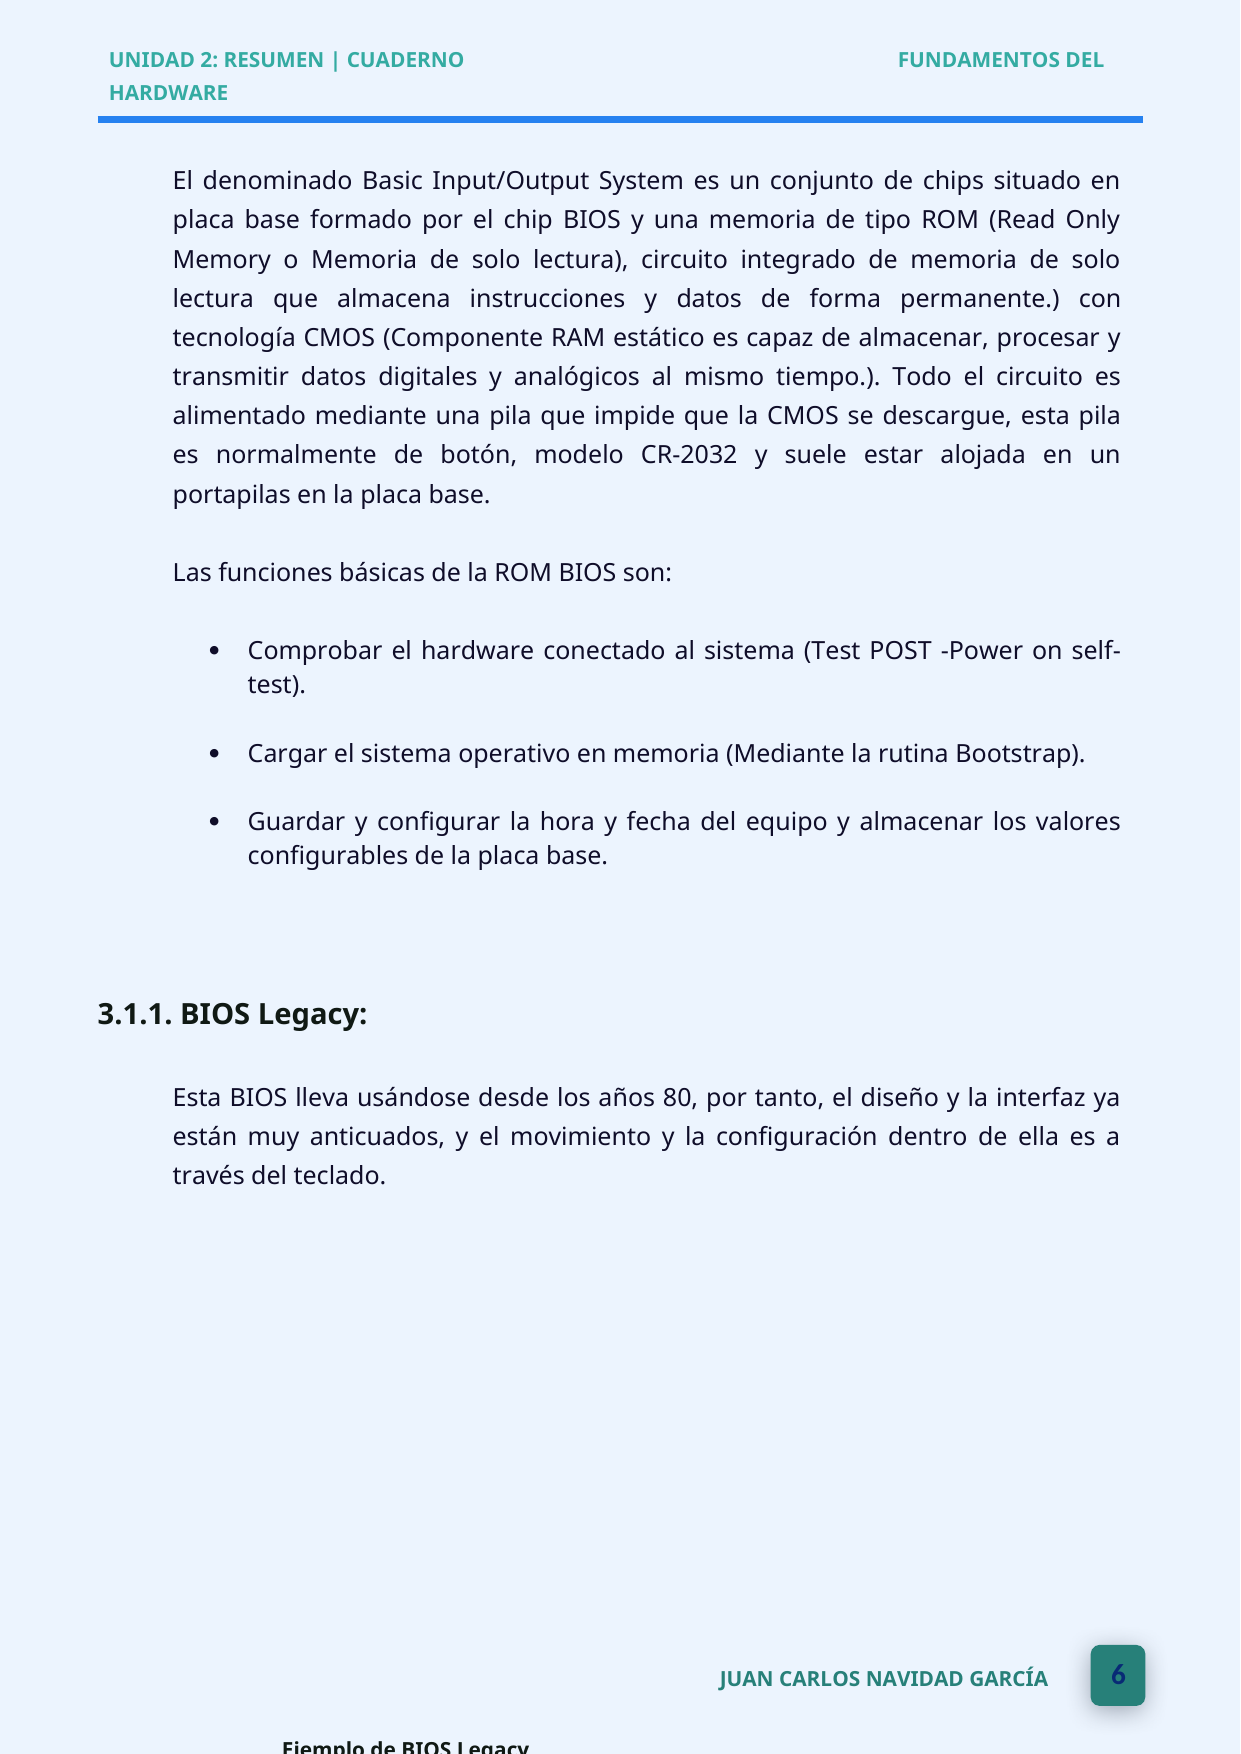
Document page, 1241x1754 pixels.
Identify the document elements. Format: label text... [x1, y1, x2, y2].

text Esta BIOS lleva usándose desde los años 80, por tanto, el diseño y la interfaz ya están muy anticuados, y el movimiento y la configuración dentro de ella es a través del teclado. [172, 1080, 1122, 1192]
text El denominado Basic Input/Output System es un conjunto de chips situado en placa base formado por el chip BIOS y una memoria de tipo ROM (Read Only Memory o Memoria de solo lectura), circuito integrado de memoria de solo lectura que almacena instrucciones y datos de forma permanente.) con tecnología CMOS (Componente RAM estático es capaz de almacenar, procesar y transmitir datos digitales y analógicos al mismo tiempo.). Todo el circuito es alimentado mediante una pila que impide que la CMOS se descargue, esta pila es normalmente de botón, modelo CR-2032 y suele estar alojada en un portapilas en la placa base. [172, 163, 1122, 510]
list Cargar el sistema operativo en memoria (Mediante la rutina Bootstrap). [210, 735, 1122, 769]
list Guardar y configurar la hora y fecha del equipo y almacenar los valores configurables de la placa base. [210, 803, 1122, 871]
list Comprobar el hardware conectado al sistema (Test POST -Power on self-test). [210, 633, 1122, 701]
text Las funciones básicas de la ROM BIOS son: [172, 555, 1122, 589]
subtitle 3.1.1. BIOS Legacy: [97, 993, 1122, 1033]
